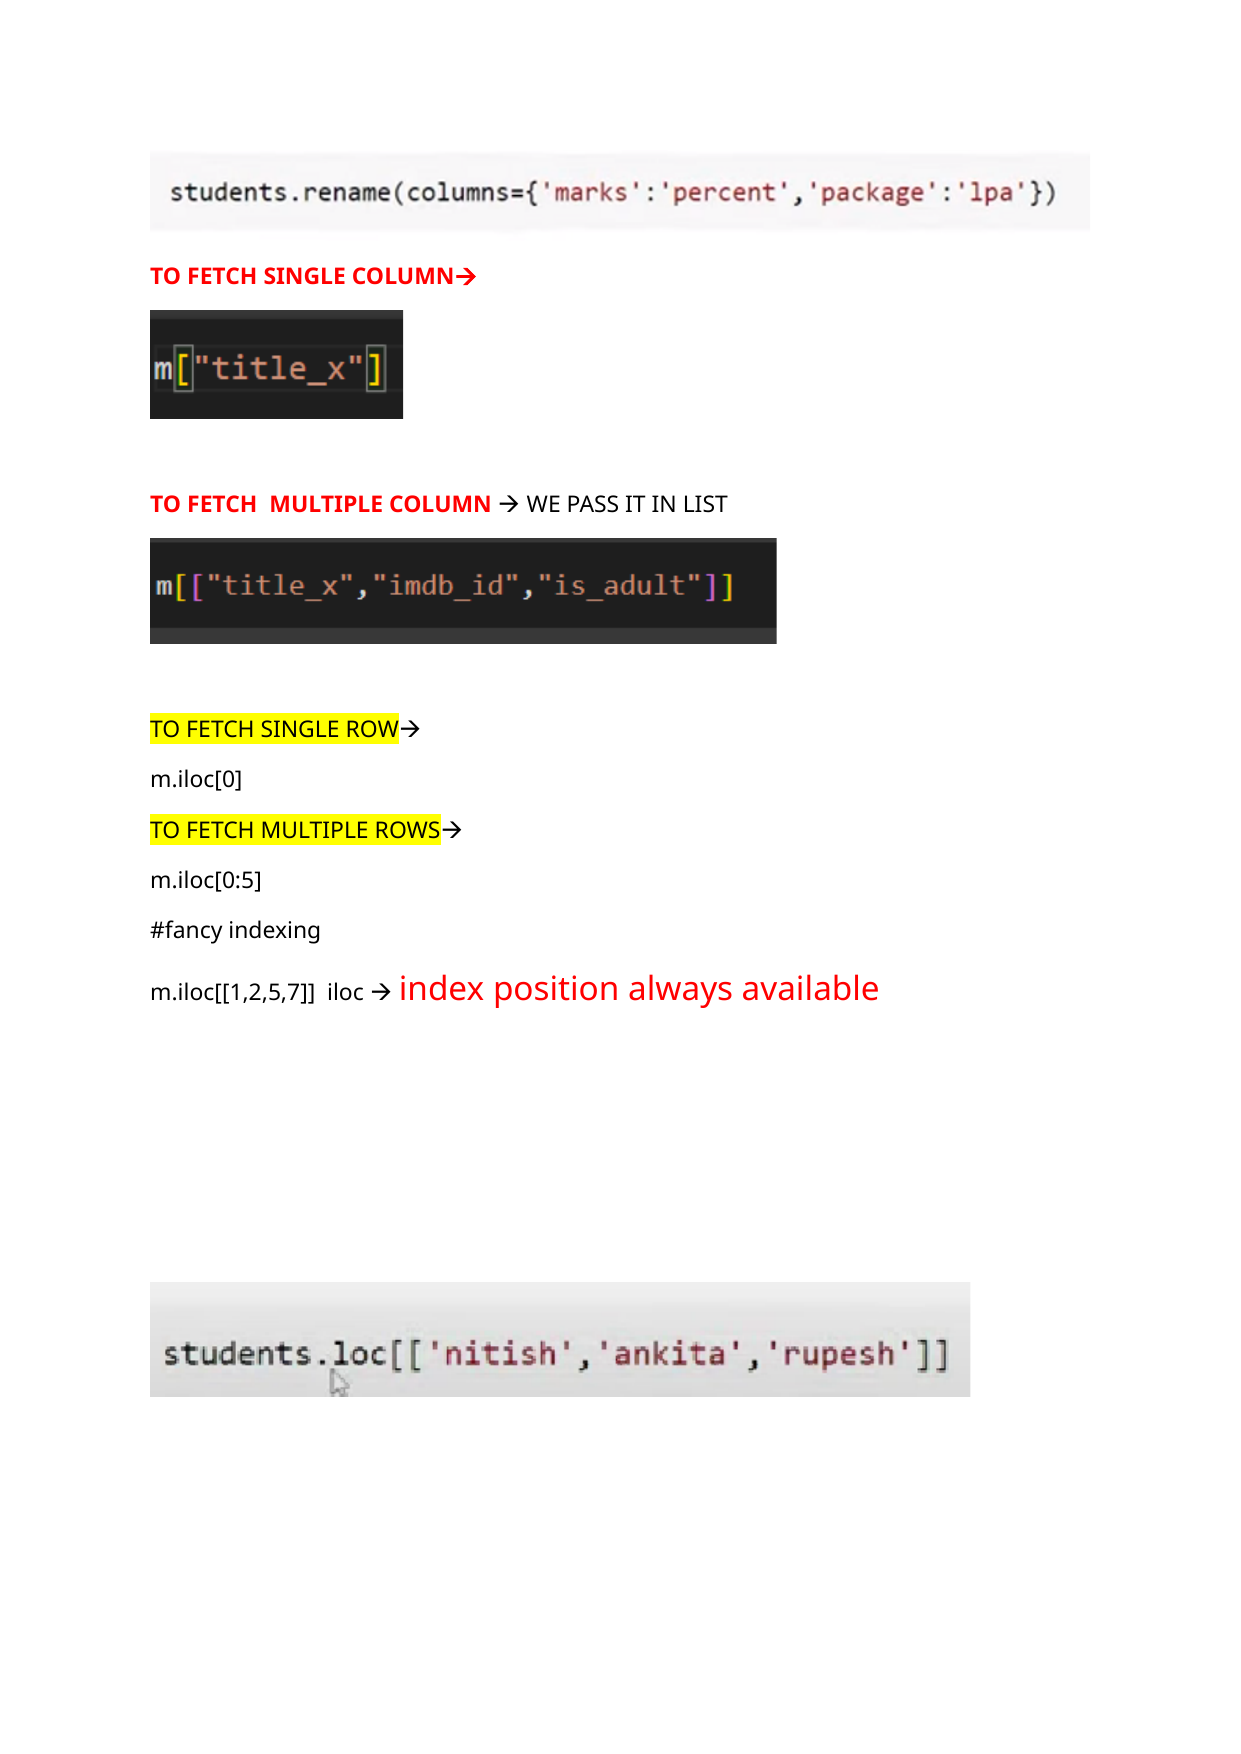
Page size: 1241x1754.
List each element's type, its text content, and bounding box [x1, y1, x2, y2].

picture [150, 538, 777, 644]
text TO FETCH MULTIPLE ROWS [150, 813, 1090, 845]
text m.iloc[[1,2,5,7]] iloc index position always available [150, 965, 1090, 1010]
picture [150, 310, 404, 419]
text m.iloc[0] [150, 763, 1090, 794]
text TO FETCH SINGLE COLUMN [150, 260, 1090, 291]
text TO FETCH SINGLE ROW [399, 713, 1090, 744]
text m.iloc[0:5] [150, 864, 1090, 895]
text #fancy indexing [150, 914, 1090, 946]
picture [150, 150, 1091, 241]
picture [150, 1282, 971, 1397]
text TO FETCH MULTIPLE COLUMN WE PASS IT IN LIST [150, 488, 1090, 519]
